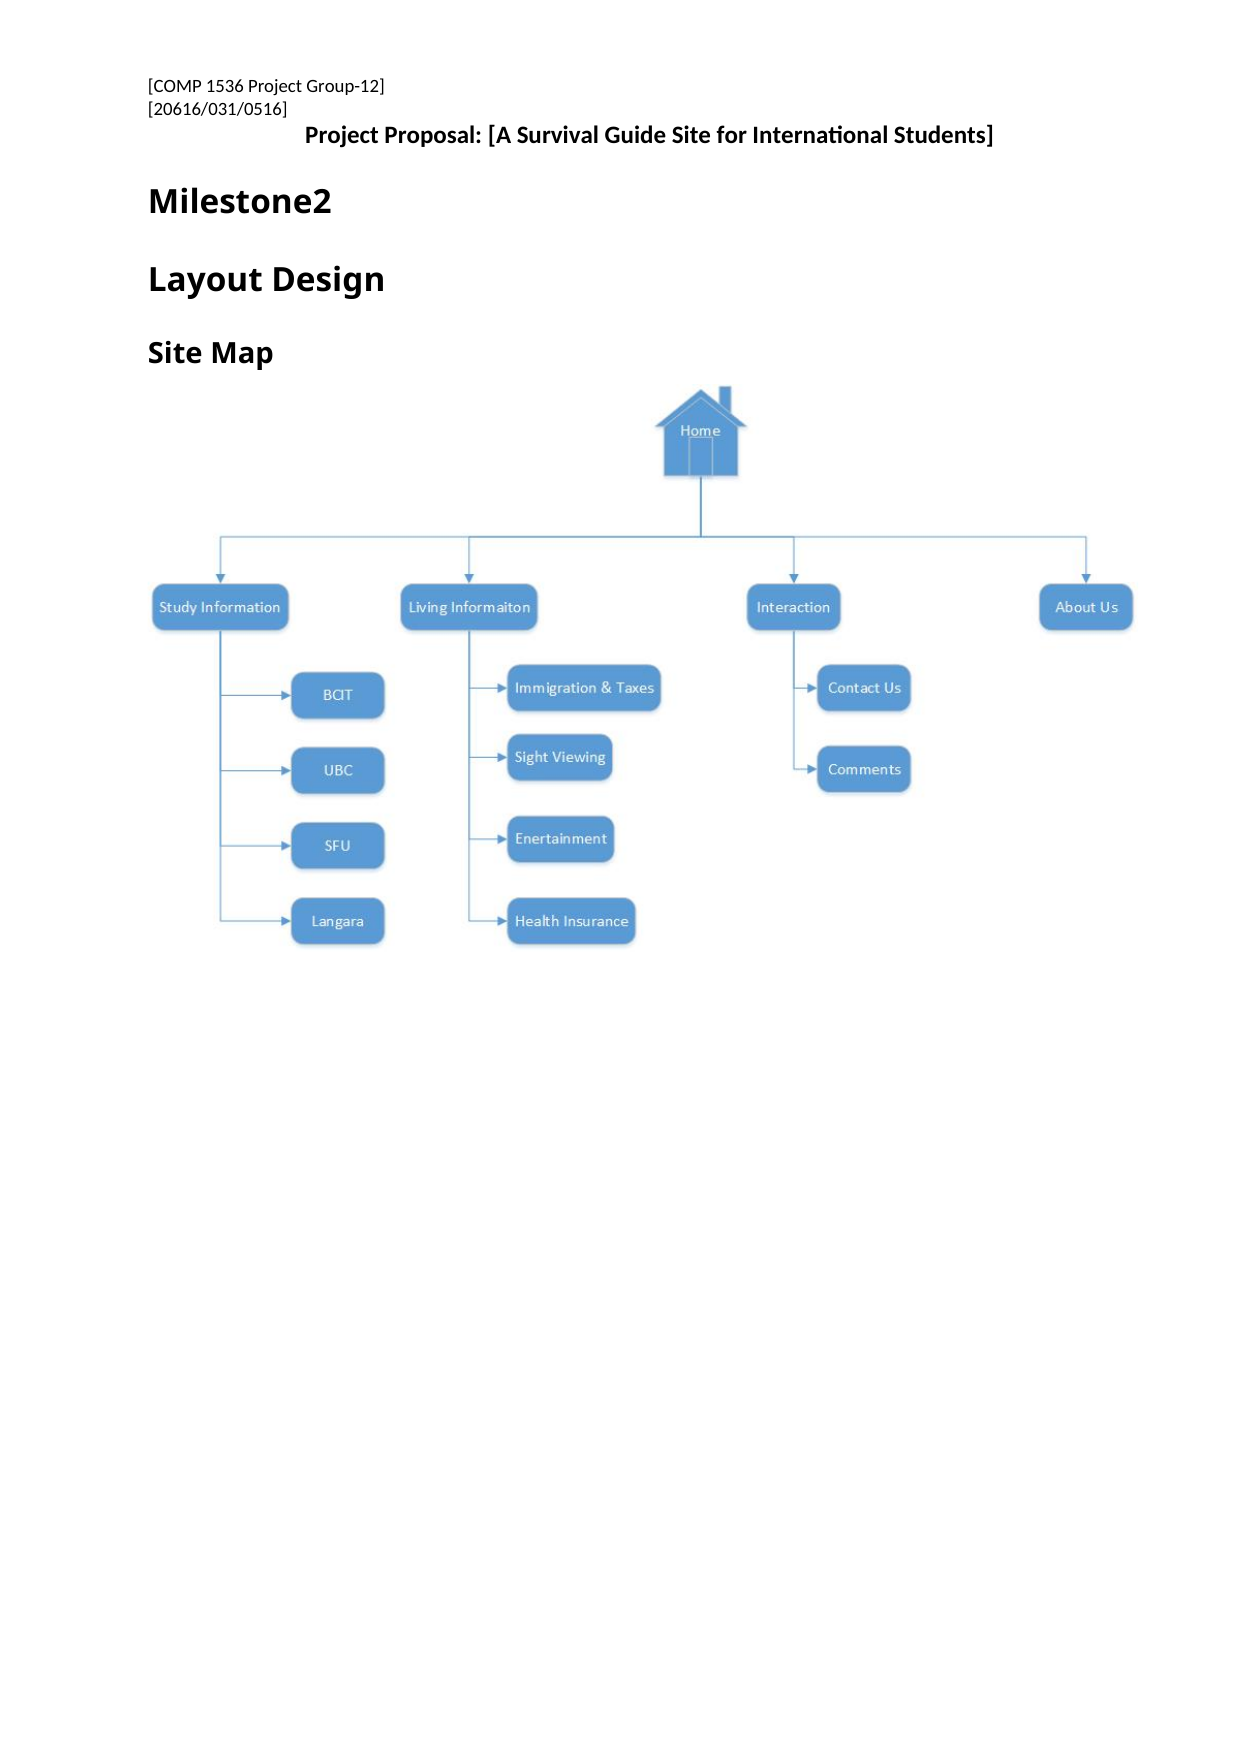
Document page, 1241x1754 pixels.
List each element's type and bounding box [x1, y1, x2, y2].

picture [147, 384, 1139, 952]
